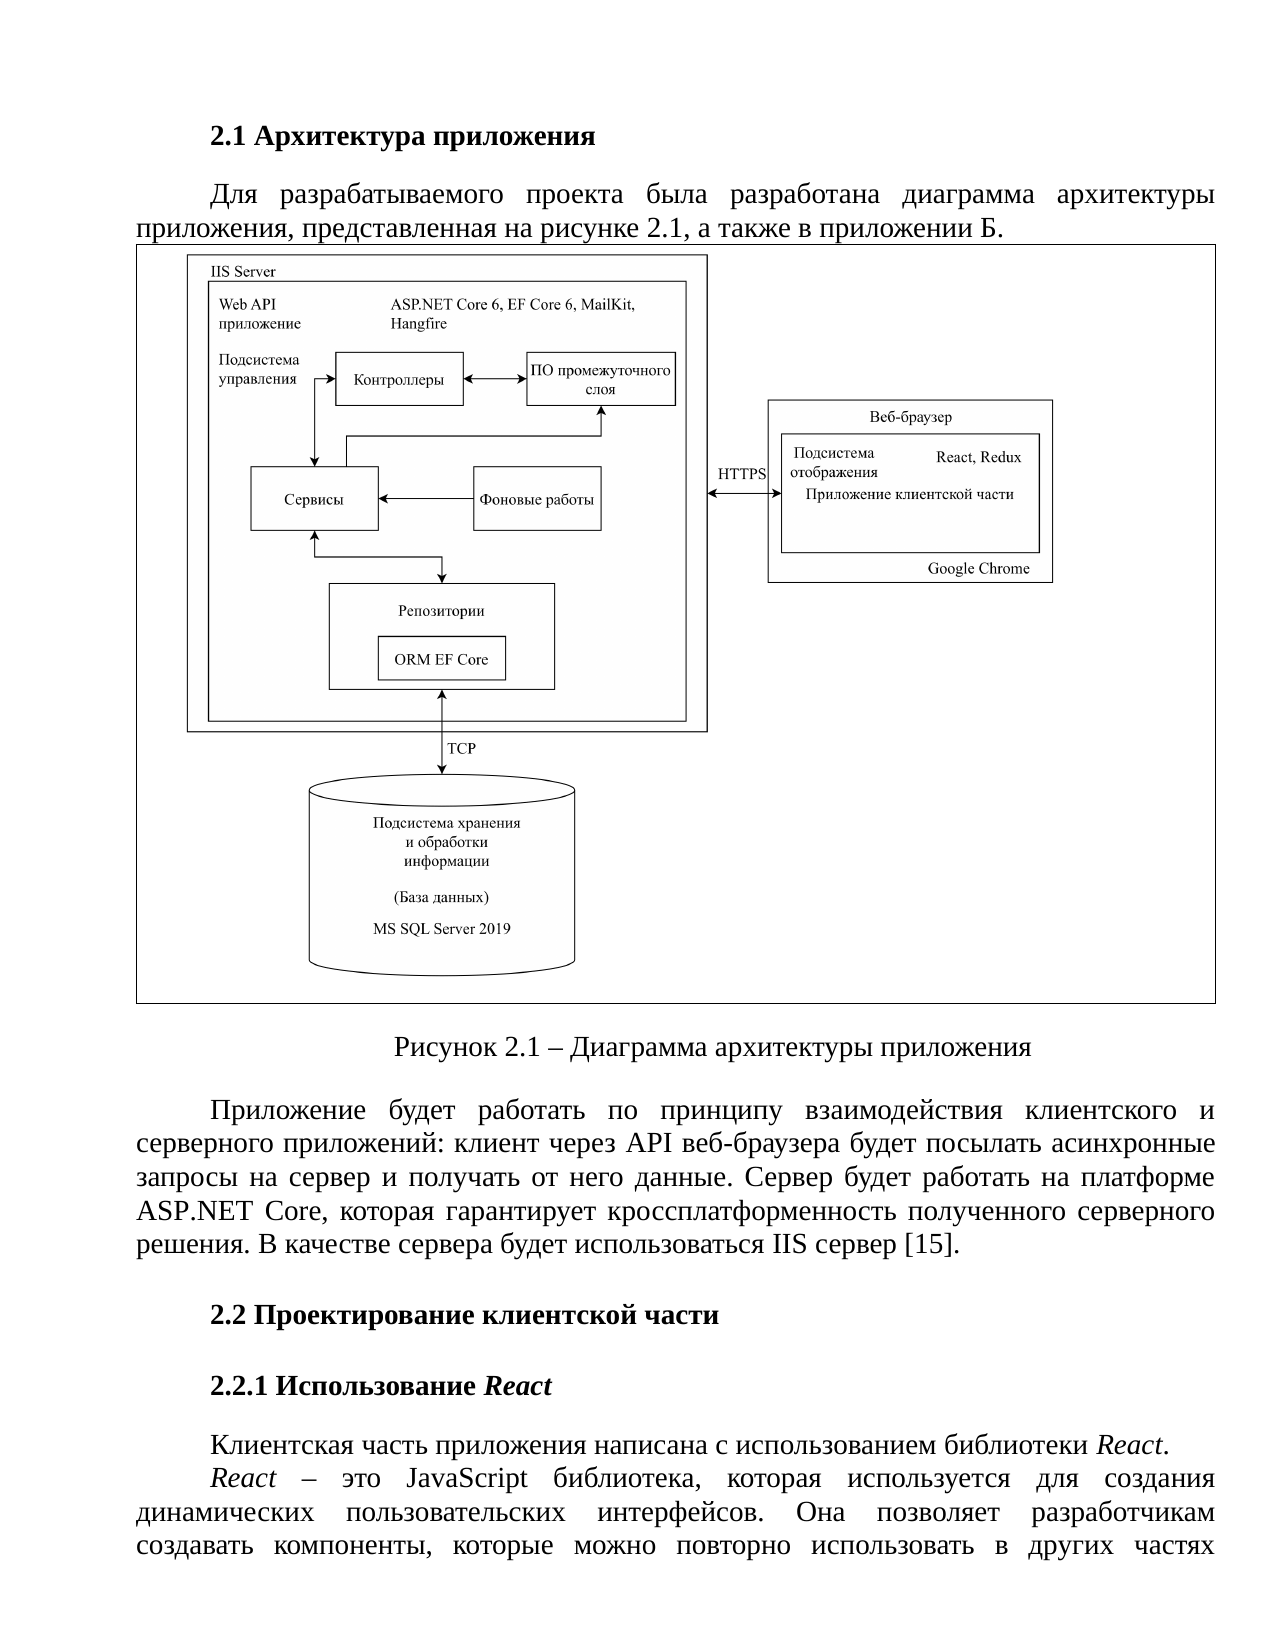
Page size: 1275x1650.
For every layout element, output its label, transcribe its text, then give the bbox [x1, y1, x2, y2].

text Клиентская часть приложения написана с использованием библиотеки React. [136, 1427, 1216, 1460]
text Архитектура приложения [136, 118, 1216, 152]
text Рисунок 2.1 – Диаграмма архитектуры приложения [136, 1029, 1216, 1063]
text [136, 1460, 1216, 1561]
text Использование React [136, 1368, 1216, 1402]
text Проектирование клиентской части [136, 1297, 1216, 1331]
text Для разрабатываемого проекта была разработана диаграмма архитектуры приложения, представленная на рисунке 2.1, а также в приложении Б. [136, 177, 1216, 244]
text Приложение будет работать по принципу взаимодействия клиентского и серверного приложений: клиент через API веб-браузера будет посылать асинхронные запросы на сервер и получать от него данные. Сервер будет работать на платформе ASP.NET Core, которая гарантирует кроссплатформенность полученного серверного решения. В качестве сервера будет использоваться IIS сервер [15]. [136, 1092, 1216, 1260]
table_header [137, 245, 1215, 1003]
